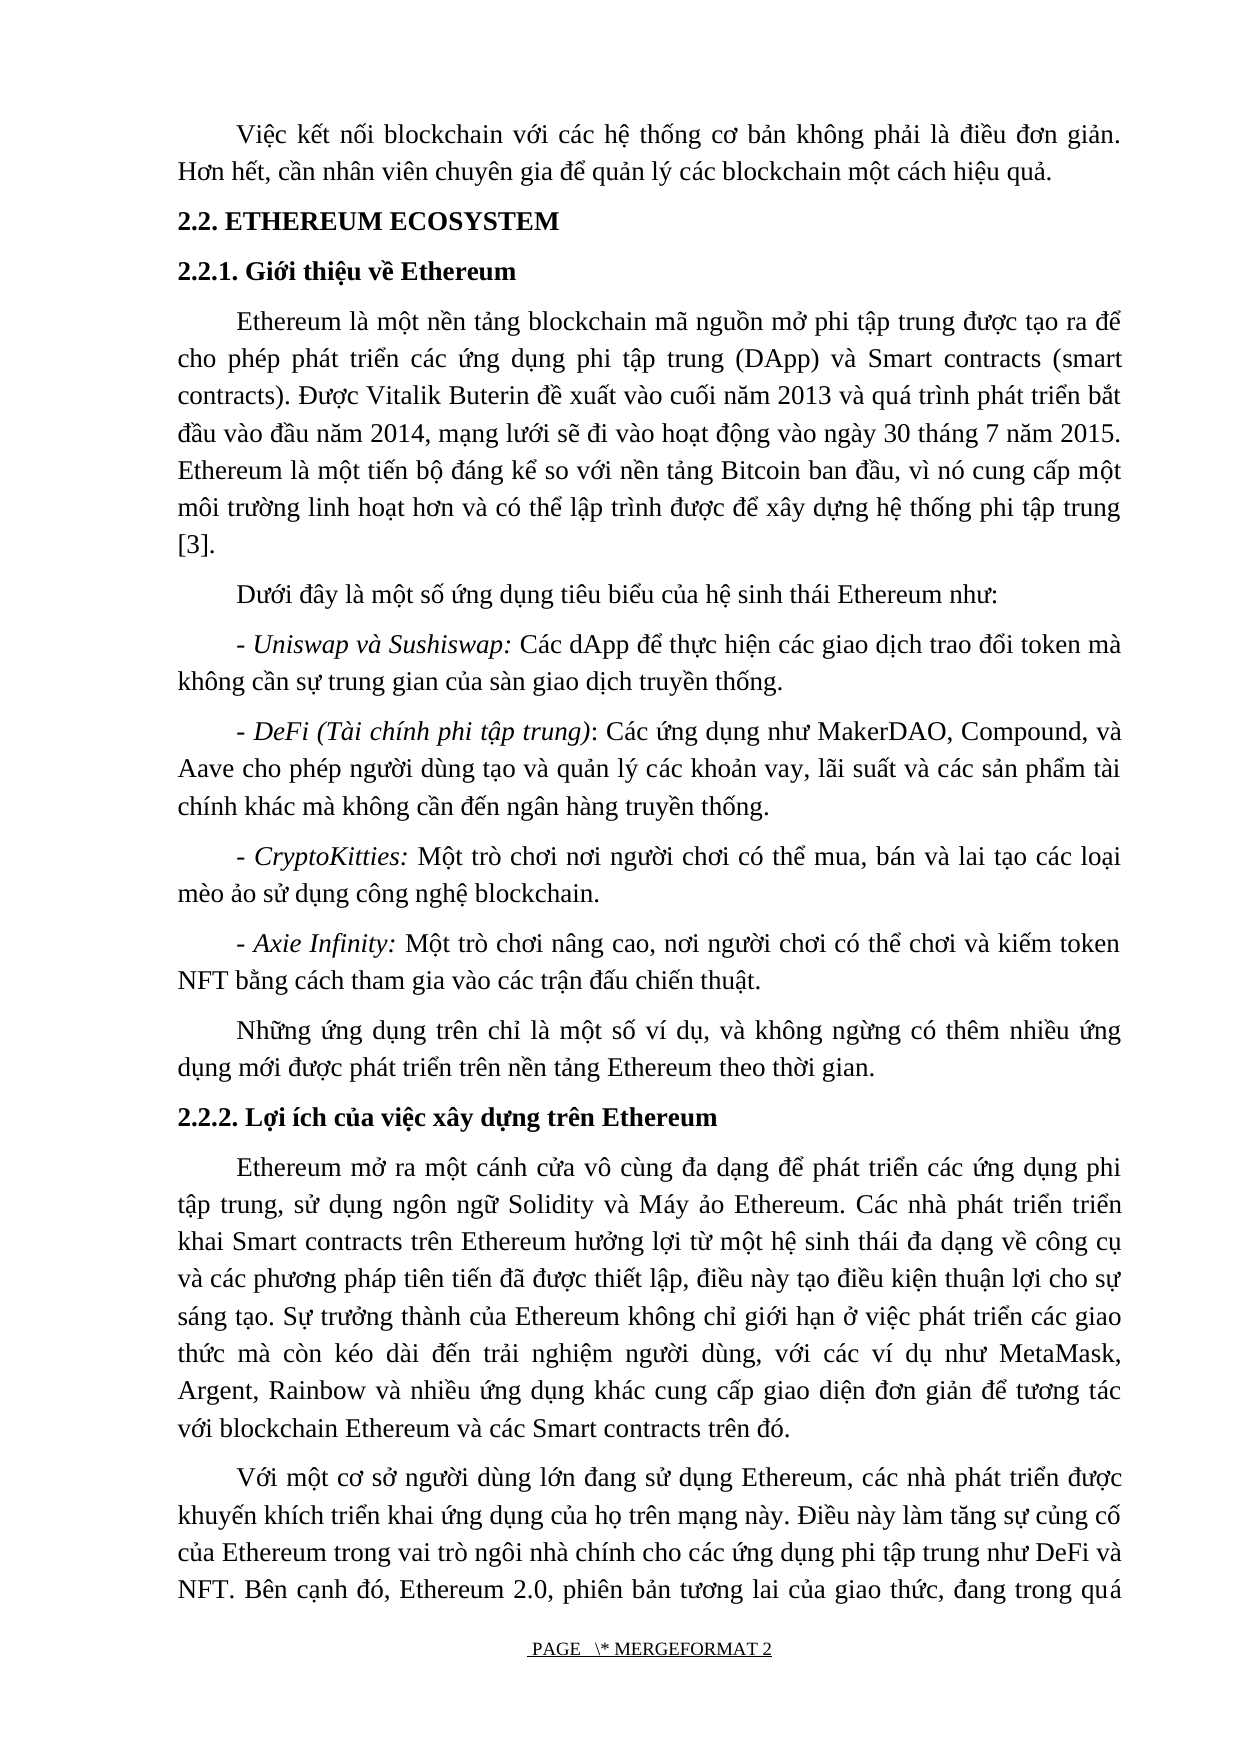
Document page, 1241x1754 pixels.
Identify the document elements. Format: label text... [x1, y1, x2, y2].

list Ethereum là một nền tảng blockchain mã nguồn mở phi tập trung được tạo ra để cho phép phát triển các ứng dụng phi tập trung (DApp) và Smart contracts (smart contracts). Được Vitalik Buterin đề xuất vào cuối năm 2013 và quá trình phát triển bắt đầu vào đầu năm 2014, mạng lưới sẽ đi vào hoạt động vào ngày 30 tháng 7 năm 2015. Ethereum là một tiến bộ đáng kể so với nền tảng Bitcoin ban đầu, vì nó cung cấp một môi trường linh hoạt hơn và có thể lập trình được để xây dựng hệ thống phi tập trung [3]. [177, 305, 1122, 560]
list - DeFi (Tài chính phi tập trung): Các ứng dụng như MakerDAO, Compound, và Aave cho phép người dùng tạo và quản lý các khoản vay, lãi suất và các sản phẩm tài chính khác mà không cần đến ngân hàng truyền thống. [177, 715, 1122, 821]
subtitle 2.2.1. Giới thiệu về Ethereum [177, 255, 1122, 286]
list - Axie Infinity: Một trò chơi nâng cao, nơi người chơi có thể chơi và kiếm token NFT bằng cách tham gia vào các trận đấu chiến thuật. [177, 927, 1122, 995]
list Dưới đây là một số ứng dụng tiêu biểu của hệ sinh thái Ethereum như: [177, 578, 1122, 609]
list Những ứng dụng trên chỉ là một số ví dụ, và không ngừng có thêm nhiều ứng dụng mới được phát triển trên nền tảng Ethereum theo thời gian. [177, 1014, 1122, 1082]
subtitle 2.2. ETHEREUM ECOSYSTEM [177, 205, 1122, 236]
list - Uniswap và Sushiswap: Các dApp để thực hiện các giao dịch trao đổi token mà không cần sự trung gian của sàn giao dịch truyền thống. [177, 628, 1122, 697]
list Việc kết nối blockchain với các hệ thống cơ bản không phải là điều đơn giản. Hơn hết, cần nhân viên chuyên gia để quản lý các blockchain một cách hiệu quả. [177, 118, 1122, 187]
subtitle 2.2.2. Lợi ích của việc xây dựng trên Ethereum [177, 1101, 1122, 1132]
list Ethereum mở ra một cánh cửa vô cùng đa dạng để phát triển các ứng dụng phi tập trung, sử dụng ngôn ngữ Solidity và Máy ảo Ethereum. Các nhà phát triển triển khai Smart contracts trên Ethereum hưởng lợi từ một hệ sinh thái đa dạng về công cụ và các phương pháp tiên tiến đã được thiết lập, điều này tạo điều kiện thuận lợi cho sự sáng tạo. Sự trưởng thành của Ethereum không chỉ giới hạn ở việc phát triển các giao thức mà còn kéo dài đến trải nghiệm người dùng, với các ví dụ như MetaMask, Argent, Rainbow và nhiều ứng dụng khác cung cấp giao diện đơn giản để tương tác với blockchain Ethereum và các Smart contracts trên đó. [177, 1151, 1122, 1443]
list - CryptoKitties: Một trò chơi nơi người chơi có thể mua, bán và lai tạo các loại mèo ảo sử dụng công nghệ blockchain. [177, 839, 1122, 908]
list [177, 1461, 1122, 1604]
